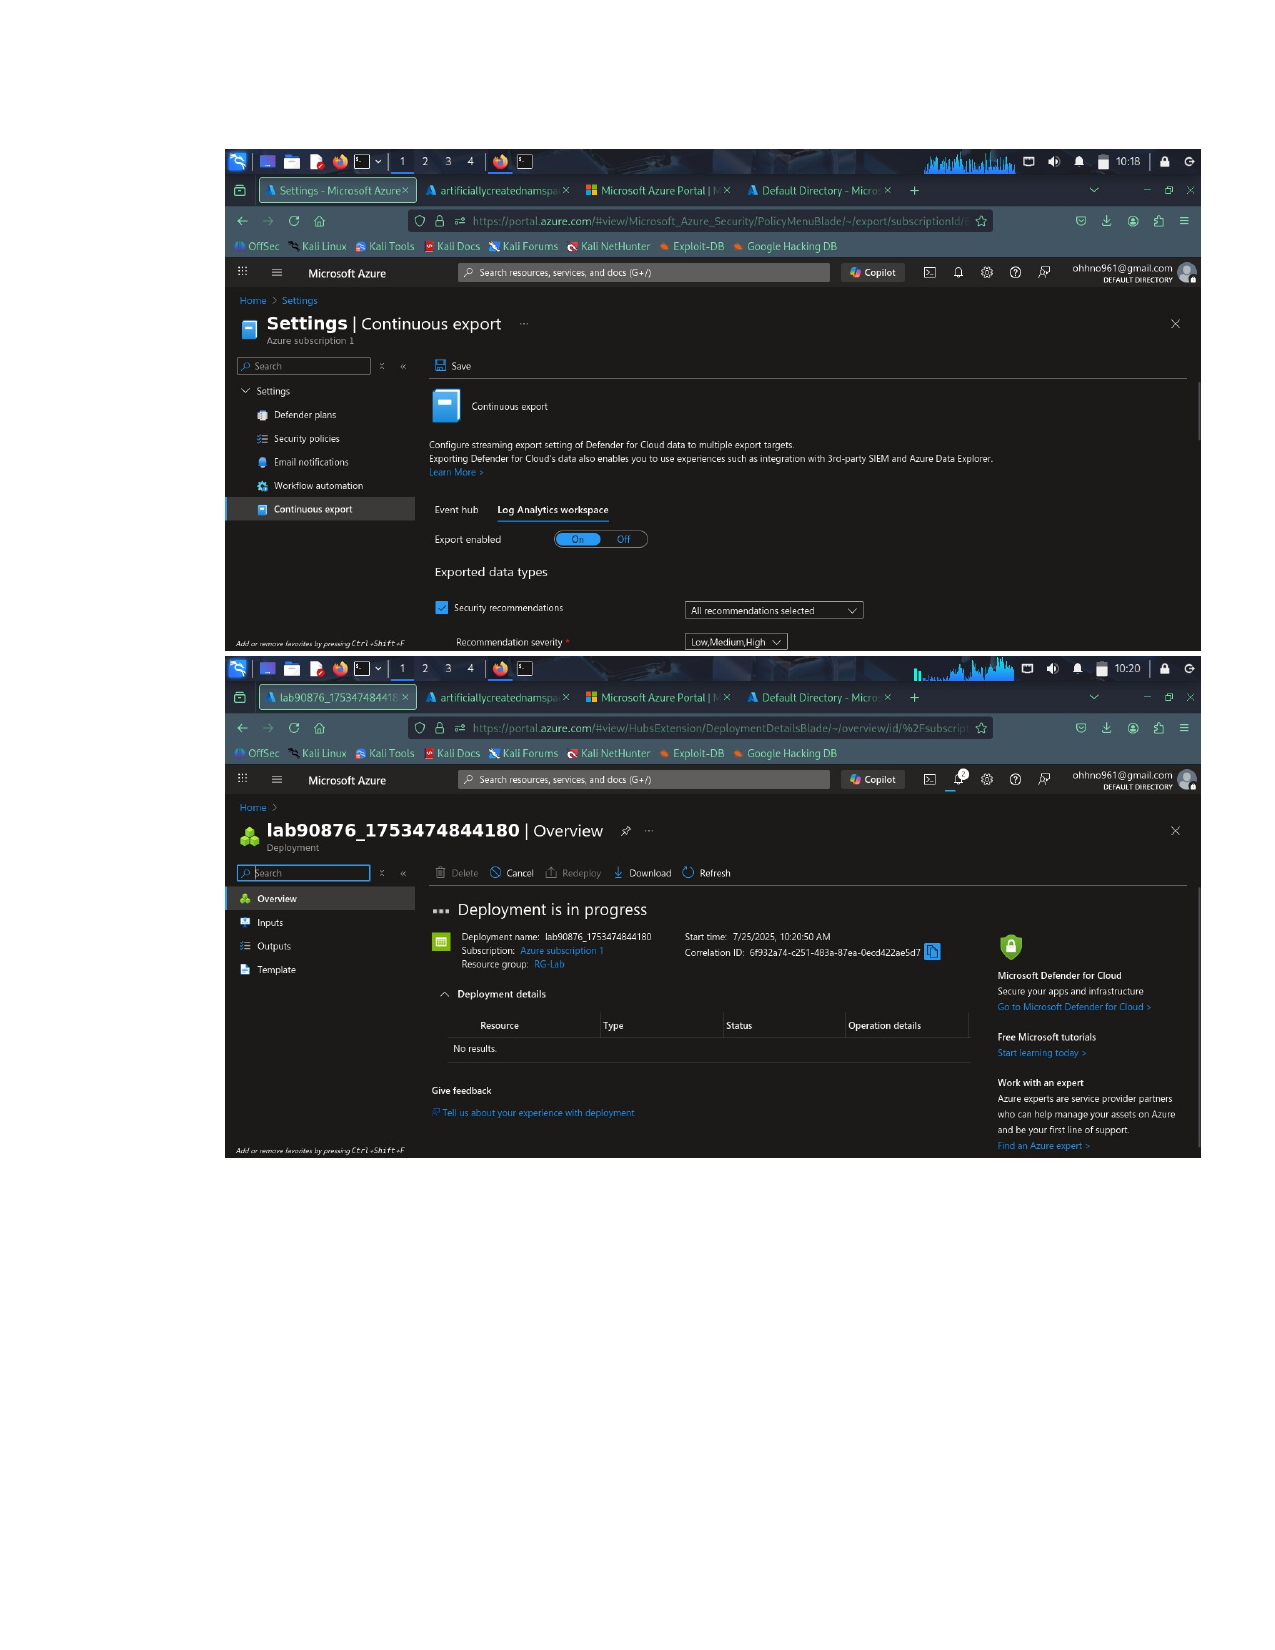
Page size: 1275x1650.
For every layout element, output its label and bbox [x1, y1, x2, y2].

picture [225, 656, 1201, 1158]
picture [225, 149, 1201, 651]
